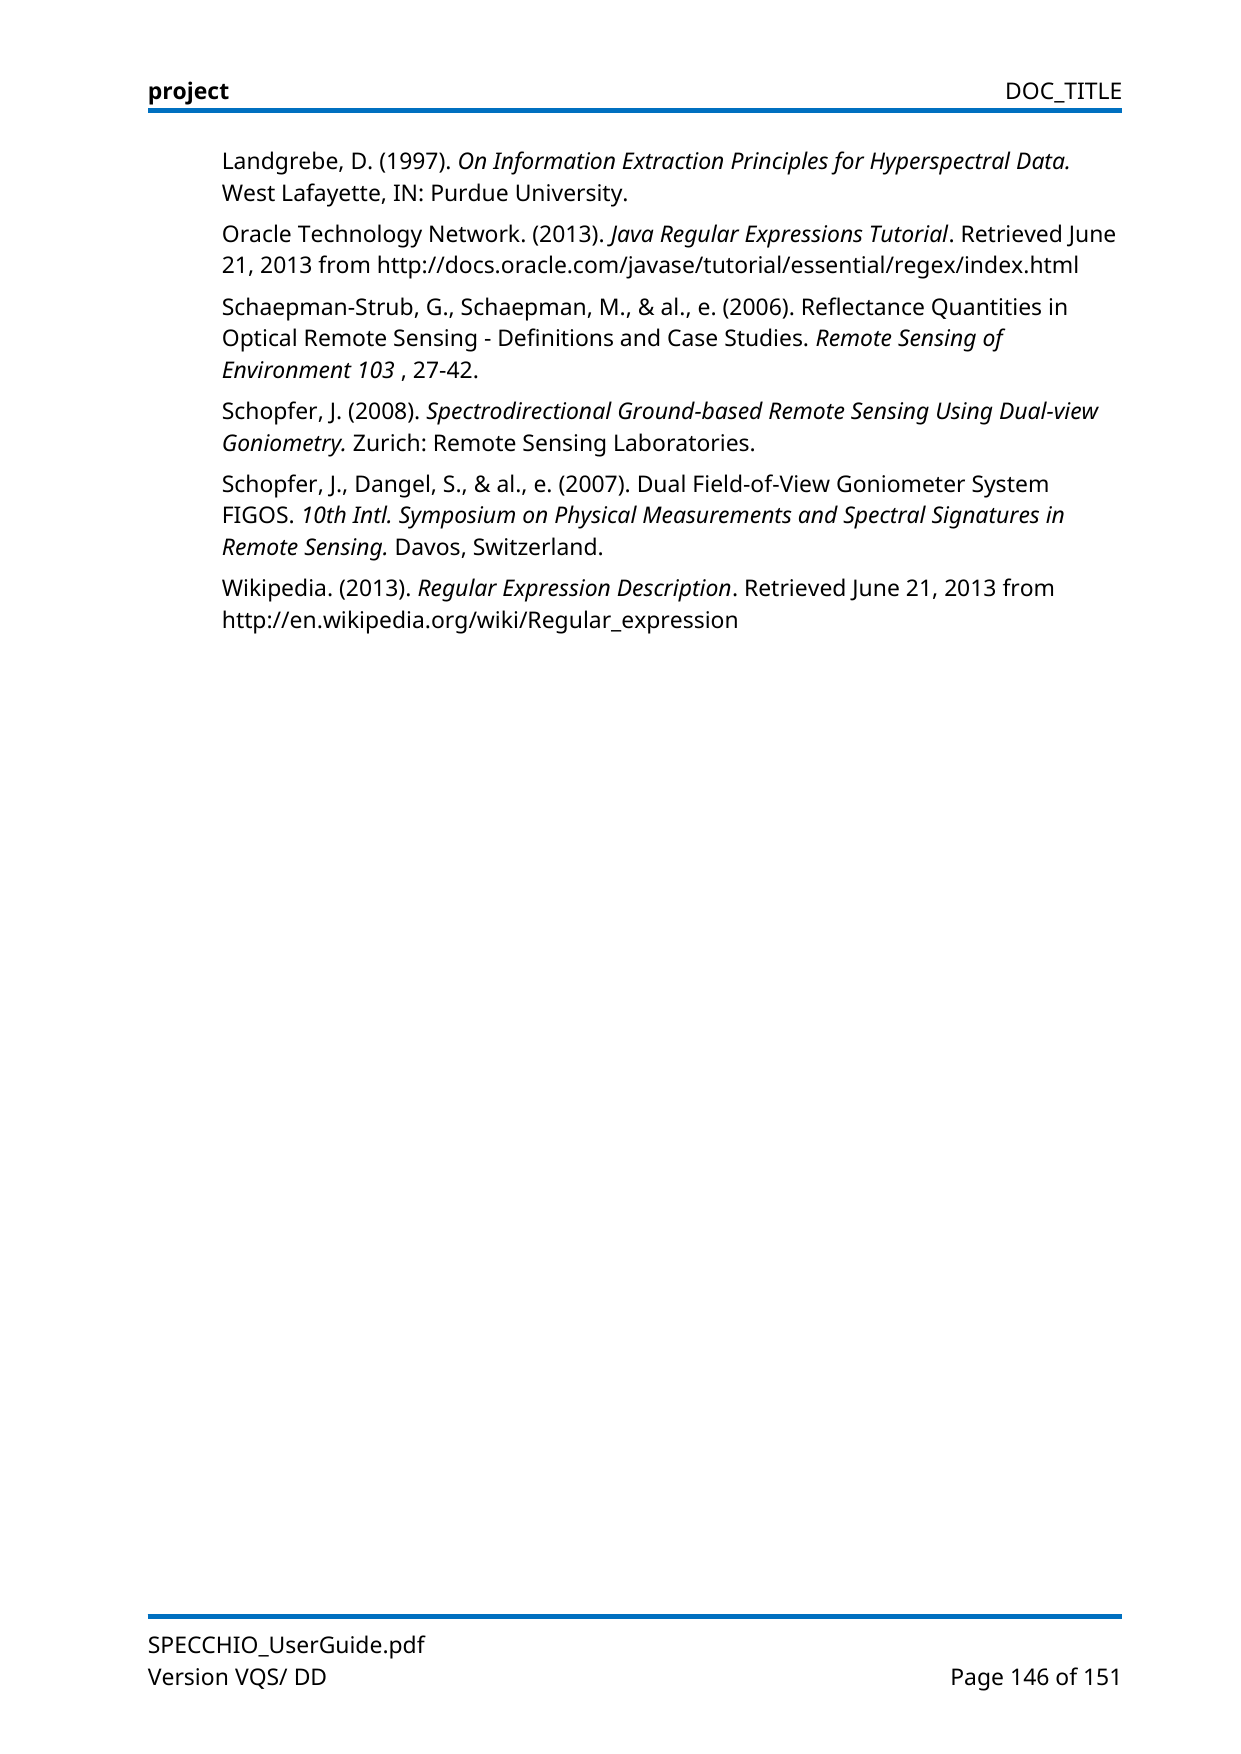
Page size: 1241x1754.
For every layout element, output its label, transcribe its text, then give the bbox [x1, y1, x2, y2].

text Schopfer, J., Dangel, S., & al., e. (2007). Dual Field-of-View Goniometer System FIGOS. 10th Intl. Symposium on Physical Measurements and Spectral Signatures in Remote Sensing. Davos, Switzerland. [222, 468, 1122, 562]
text Schopfer, J. (2008). Spectrodirectional Ground-based Remote Sensing Using Dual-view Goniometry. Zurich: Remote Sensing Laboratories. [222, 395, 1122, 458]
text Landgrebe, D. (1997). On Information Extraction Principles for Hyperspectral Data. West Lafayette, IN: Purdue University. [222, 145, 1122, 208]
text Wikipedia. (2013). Regular Expression Description. Retrieved June 21, 2013 from http://en.wikipedia.org/wiki/Regular_expression [222, 572, 1122, 635]
text Schaepman-Strub, G., Schaepman, M., & al., e. (2006). Reflectance Quantities in Optical Remote Sensing - Definitions and Case Studies. Remote Sensing of Environment 103 , 27-42. [222, 291, 1122, 385]
text Oracle Technology Network. (2013). Java Regular Expressions Tutorial. Retrieved June 21, 2013 from http://docs.oracle.com/javase/tutorial/essential/regex/index.html [222, 218, 1122, 281]
